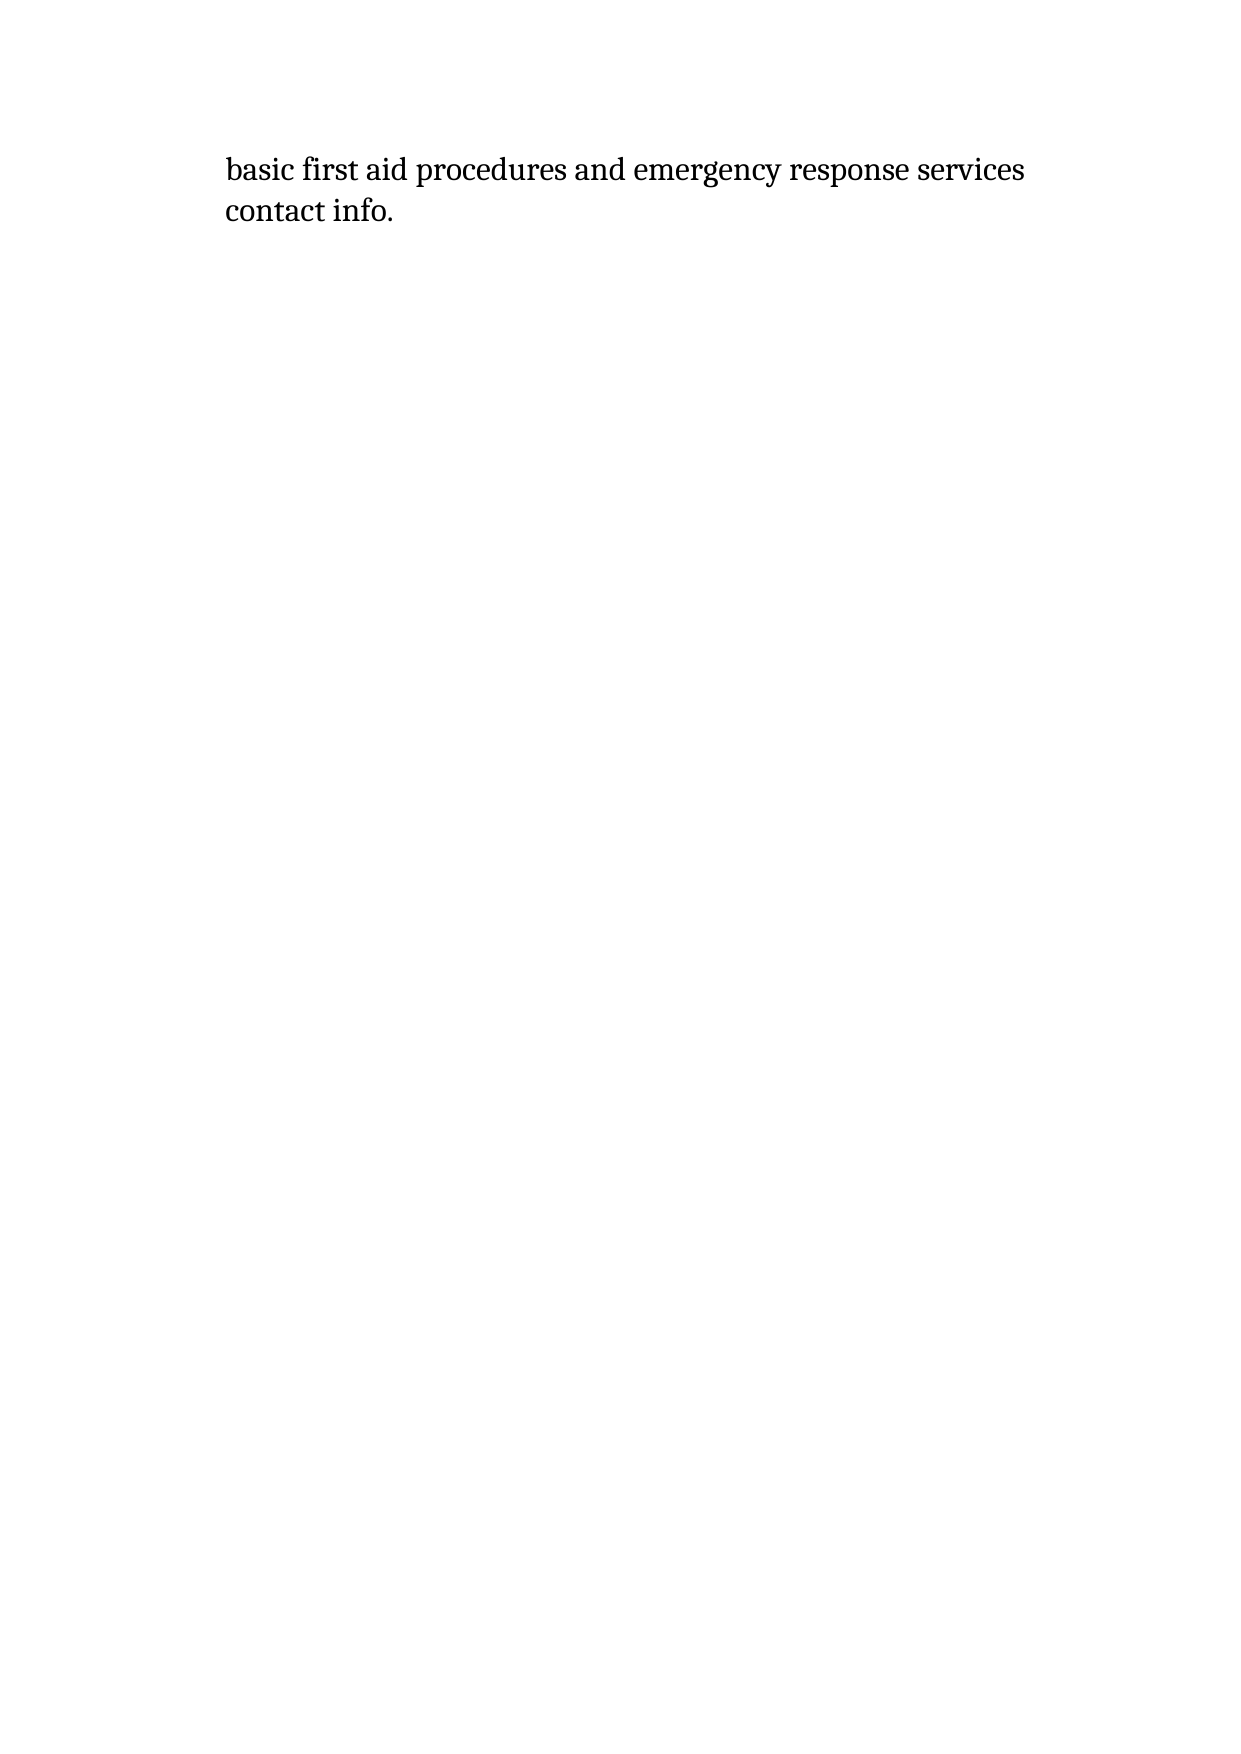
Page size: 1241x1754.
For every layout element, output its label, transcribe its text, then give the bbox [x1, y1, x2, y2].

text basic first aid procedures and emergency response services contact info. [225, 150, 1093, 230]
